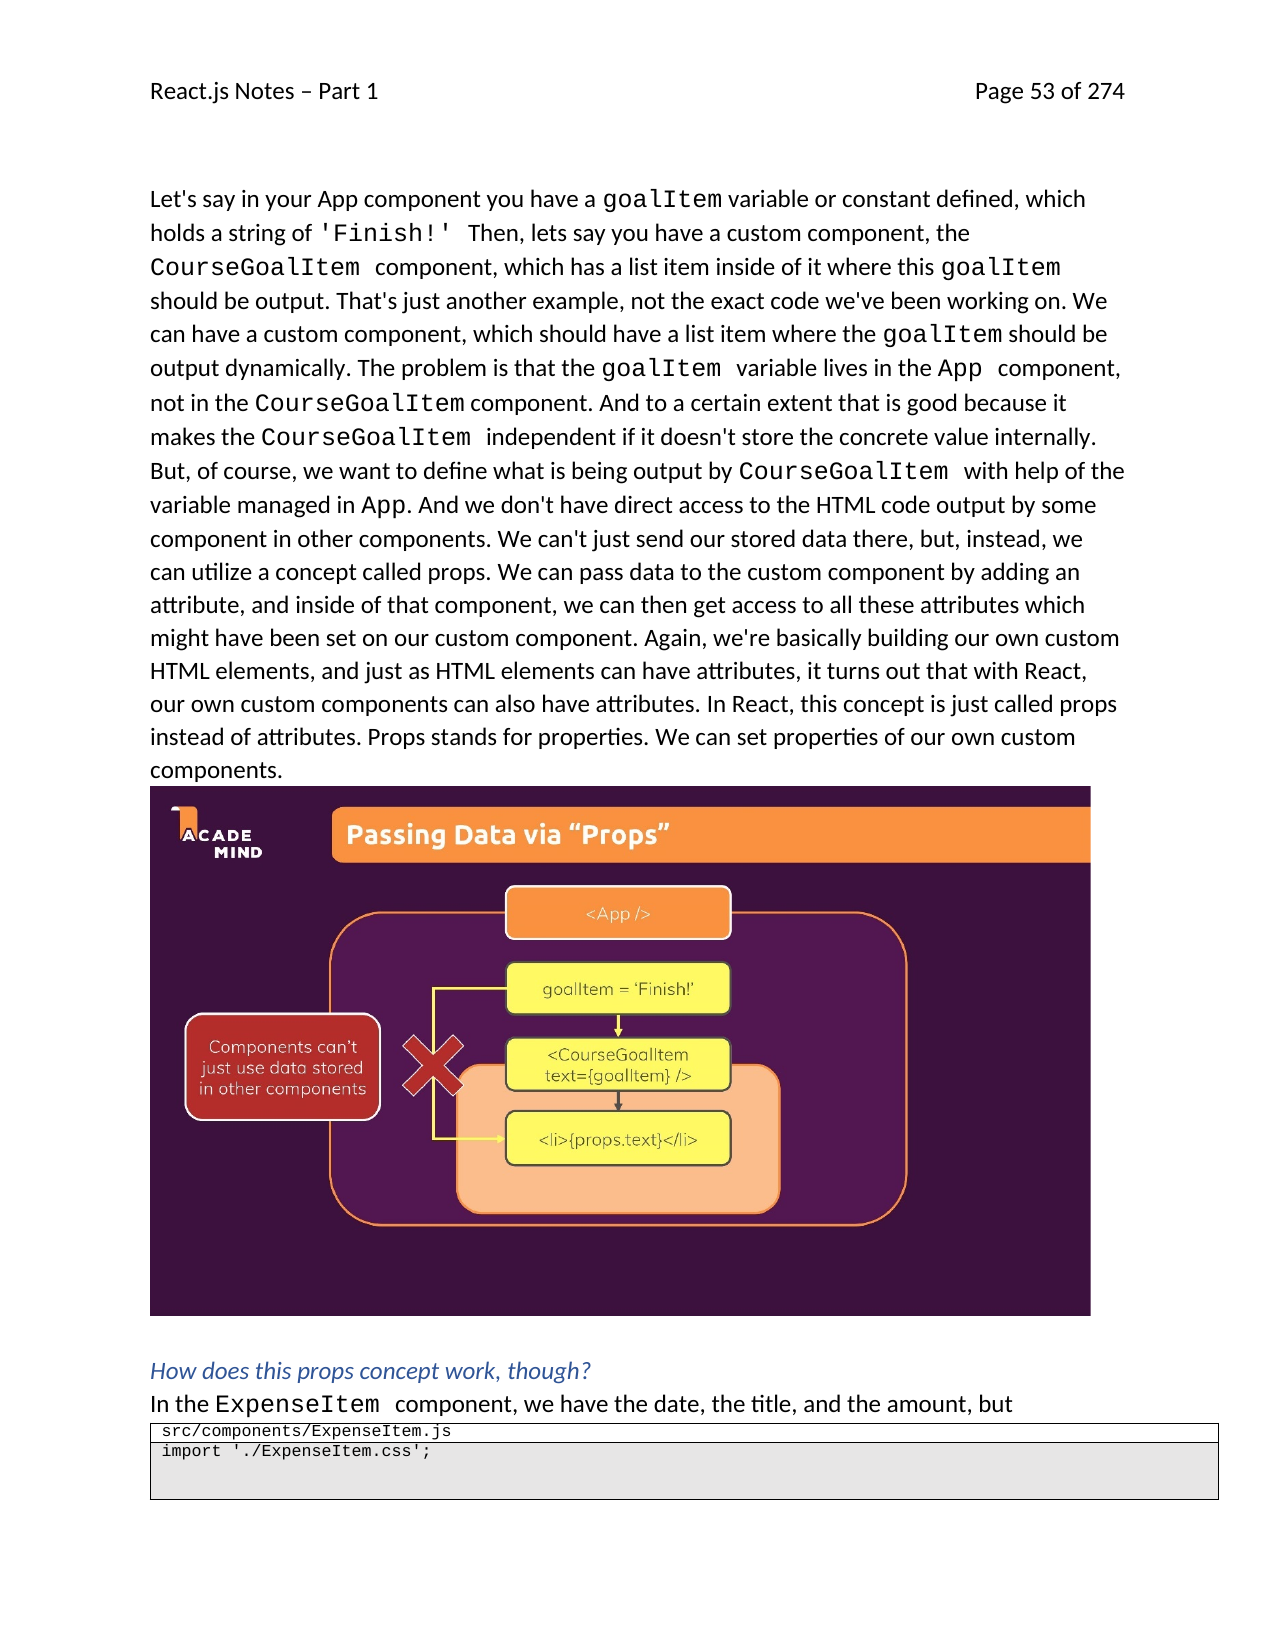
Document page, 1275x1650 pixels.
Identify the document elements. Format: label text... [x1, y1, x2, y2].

subtitle How does this props concept work, though? [150, 1355, 1125, 1386]
text In the ExpenseItem component, we have the date, the title, and the amount, but [150, 1388, 1125, 1420]
picture [150, 786, 1091, 1316]
table_header src/components/ExpenseItem.js [151, 1424, 1218, 1442]
text Let's say in your App component you have a goalItem variable or constant defined, which holds a string of 'Finish!' Then, lets say you have a custom component, the CourseGoalItem component, which has a list item inside of it where this goalItem should be output. That's just another example, not the exact code we've been working on. We can have a custom component, which should have a list item where the goalItem should be output dynamically. The problem is that the goalItem variable lives in the App component, not in the CourseGoalItem component. And to a certain extent that is good because it makes the CourseGoalItem independent if it doesn't store the concrete value internally. But, of course, we want to define what is being output by CourseGoalItem with help of the variable managed in App. And we don't have direct access to the HTML code output by some component in other components. We can't just send our stored data there, but, instead, we can utilize a concept called props. We can pass data to the custom component by adding an attribute, and inside of that component, we can then get access to all these attributes which might have been set on our custom component. Again, we're basically building our own custom HTML elements, and just as HTML elements can have attributes, it turns out that with React, our own custom components can also have attributes. In React, this concept is just called props instead of attributes. Props stands for properties. We can set properties of our own custom components. [150, 183, 1125, 784]
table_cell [151, 1443, 1218, 1499]
